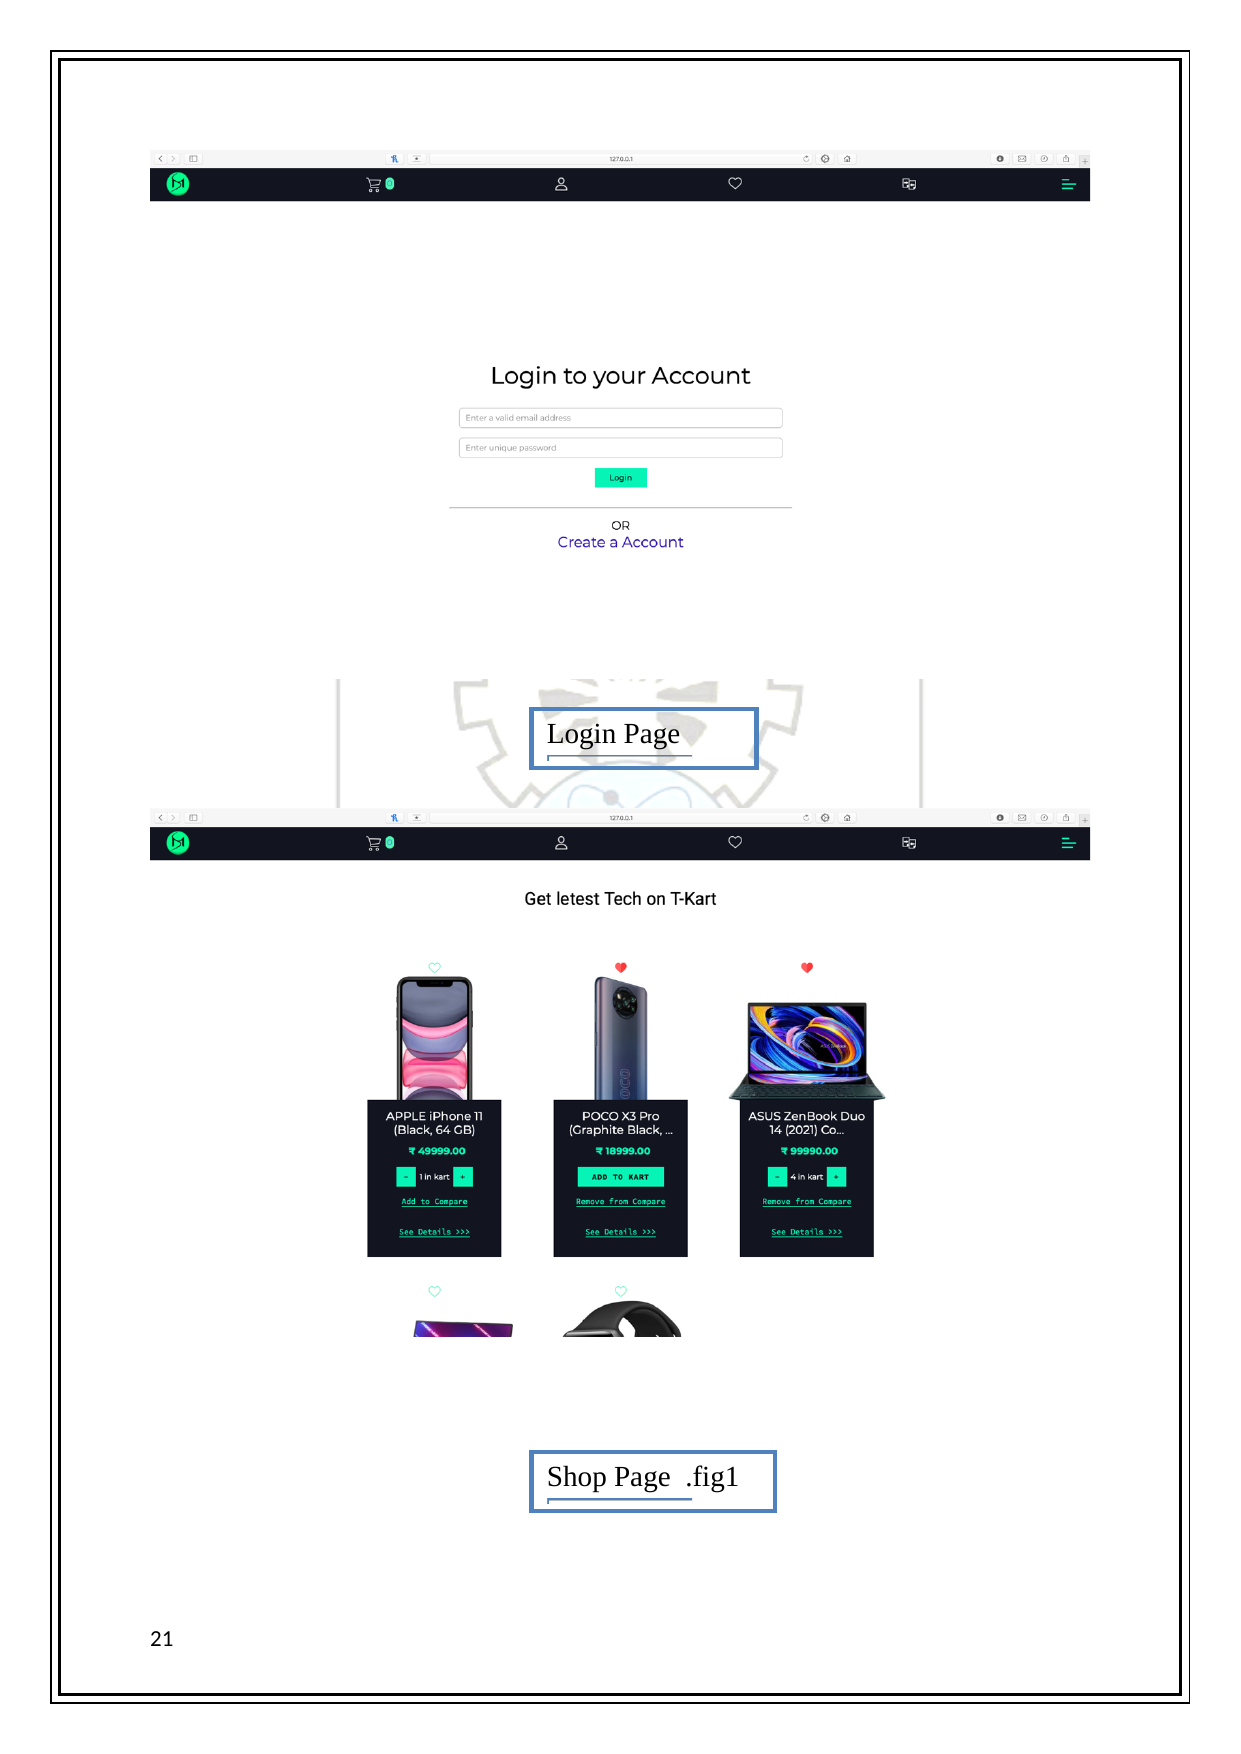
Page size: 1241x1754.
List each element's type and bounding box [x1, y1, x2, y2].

picture [150, 150, 1091, 679]
picture [150, 808, 1091, 1337]
